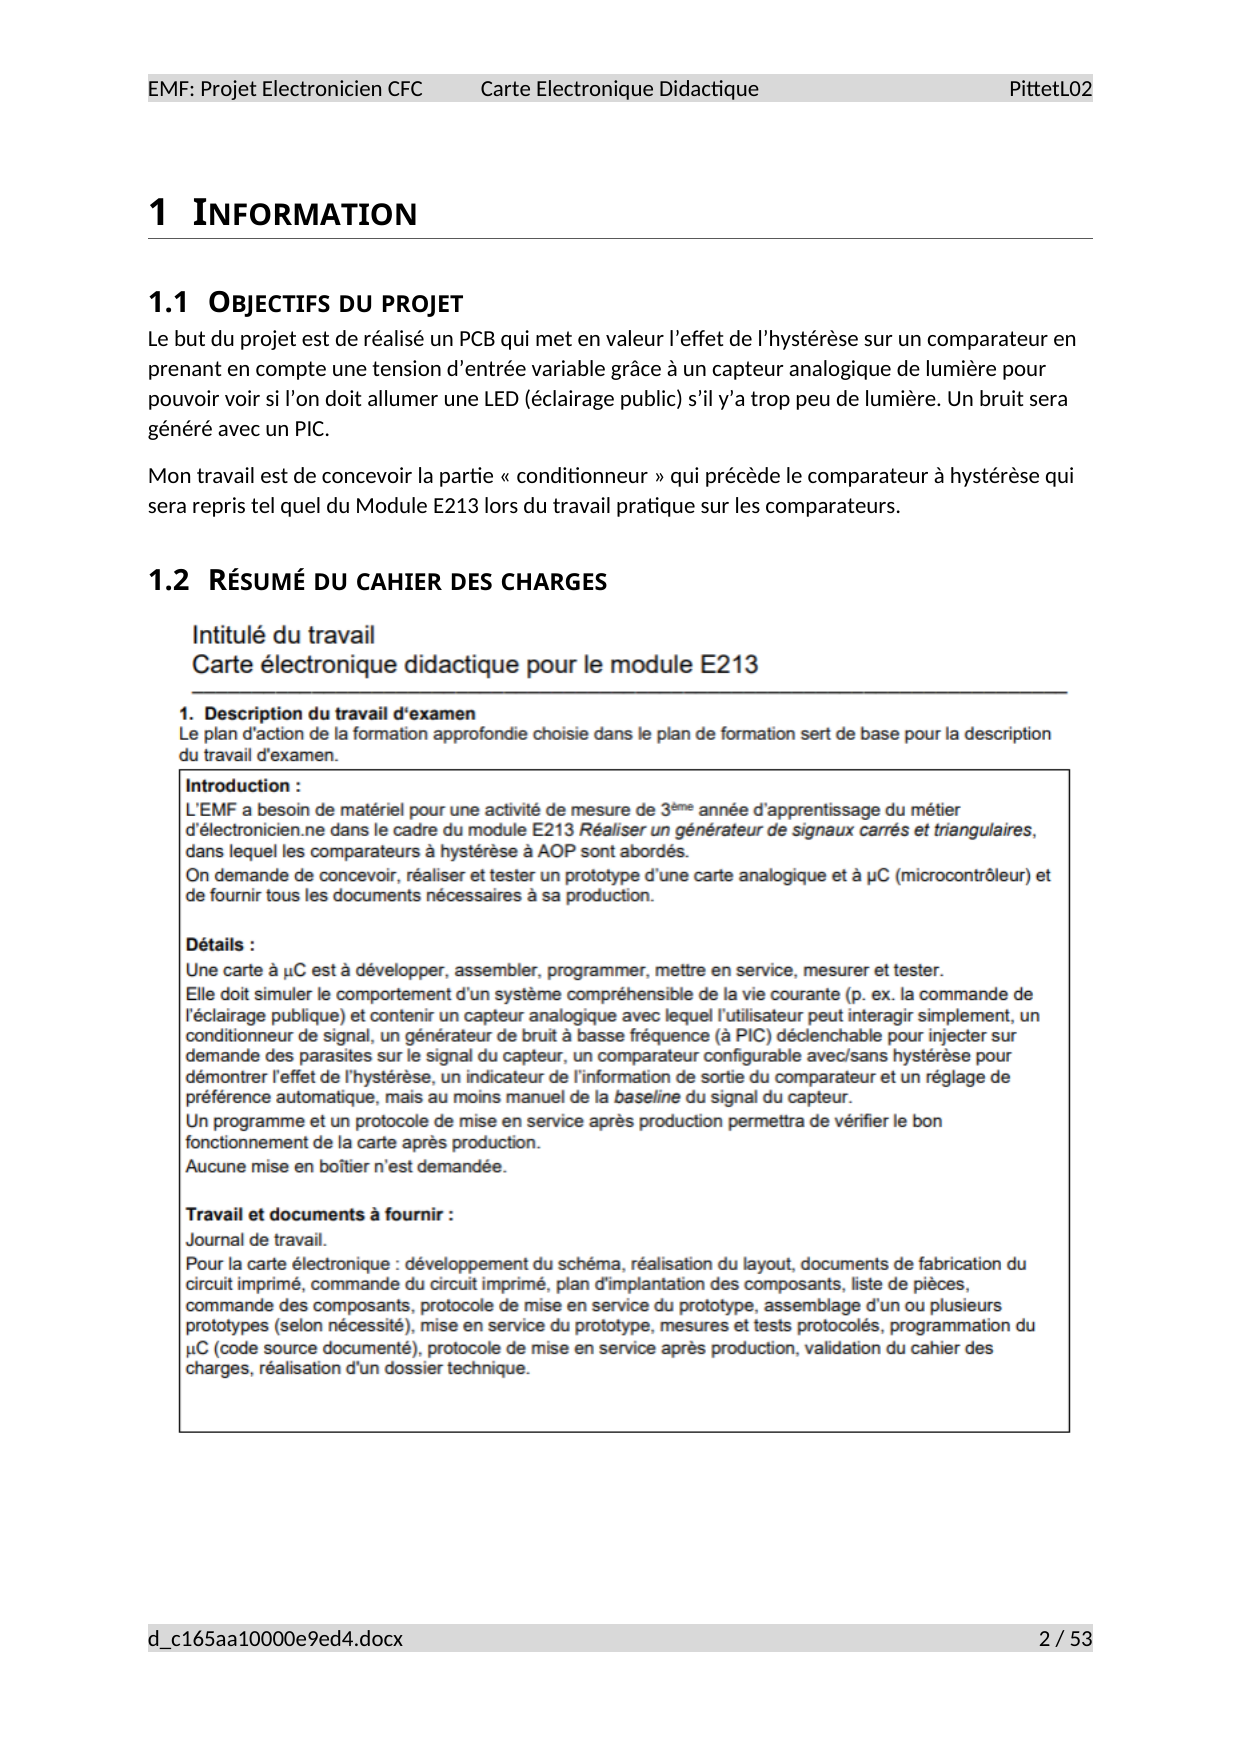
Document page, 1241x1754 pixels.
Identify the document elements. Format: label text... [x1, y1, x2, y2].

picture [147, 601, 1093, 1441]
subtitle Objectifs du projet [148, 281, 1093, 321]
subtitle Information [148, 185, 1093, 238]
text Le but du projet est de réalisé un PCB qui met en valeur l’effet de l’hystérèse sur un comparateur en prenant en compte une tension d’entrée variable grâce à un capteur analogique de lumière pour pouvoir voir si l’on doit allumer une LED (éclairage public) s’il y’a trop peu de lumière. Un bruit sera généré avec un PIC. [148, 324, 1093, 442]
subtitle Résumé du cahier des charges [148, 559, 1093, 599]
text Mon travail est de concevoir la partie « conditionneur » qui précède le comparateur à hystérèse qui sera repris tel quel du Module E213 lors du travail pratique sur les comparateurs. [148, 461, 1093, 519]
